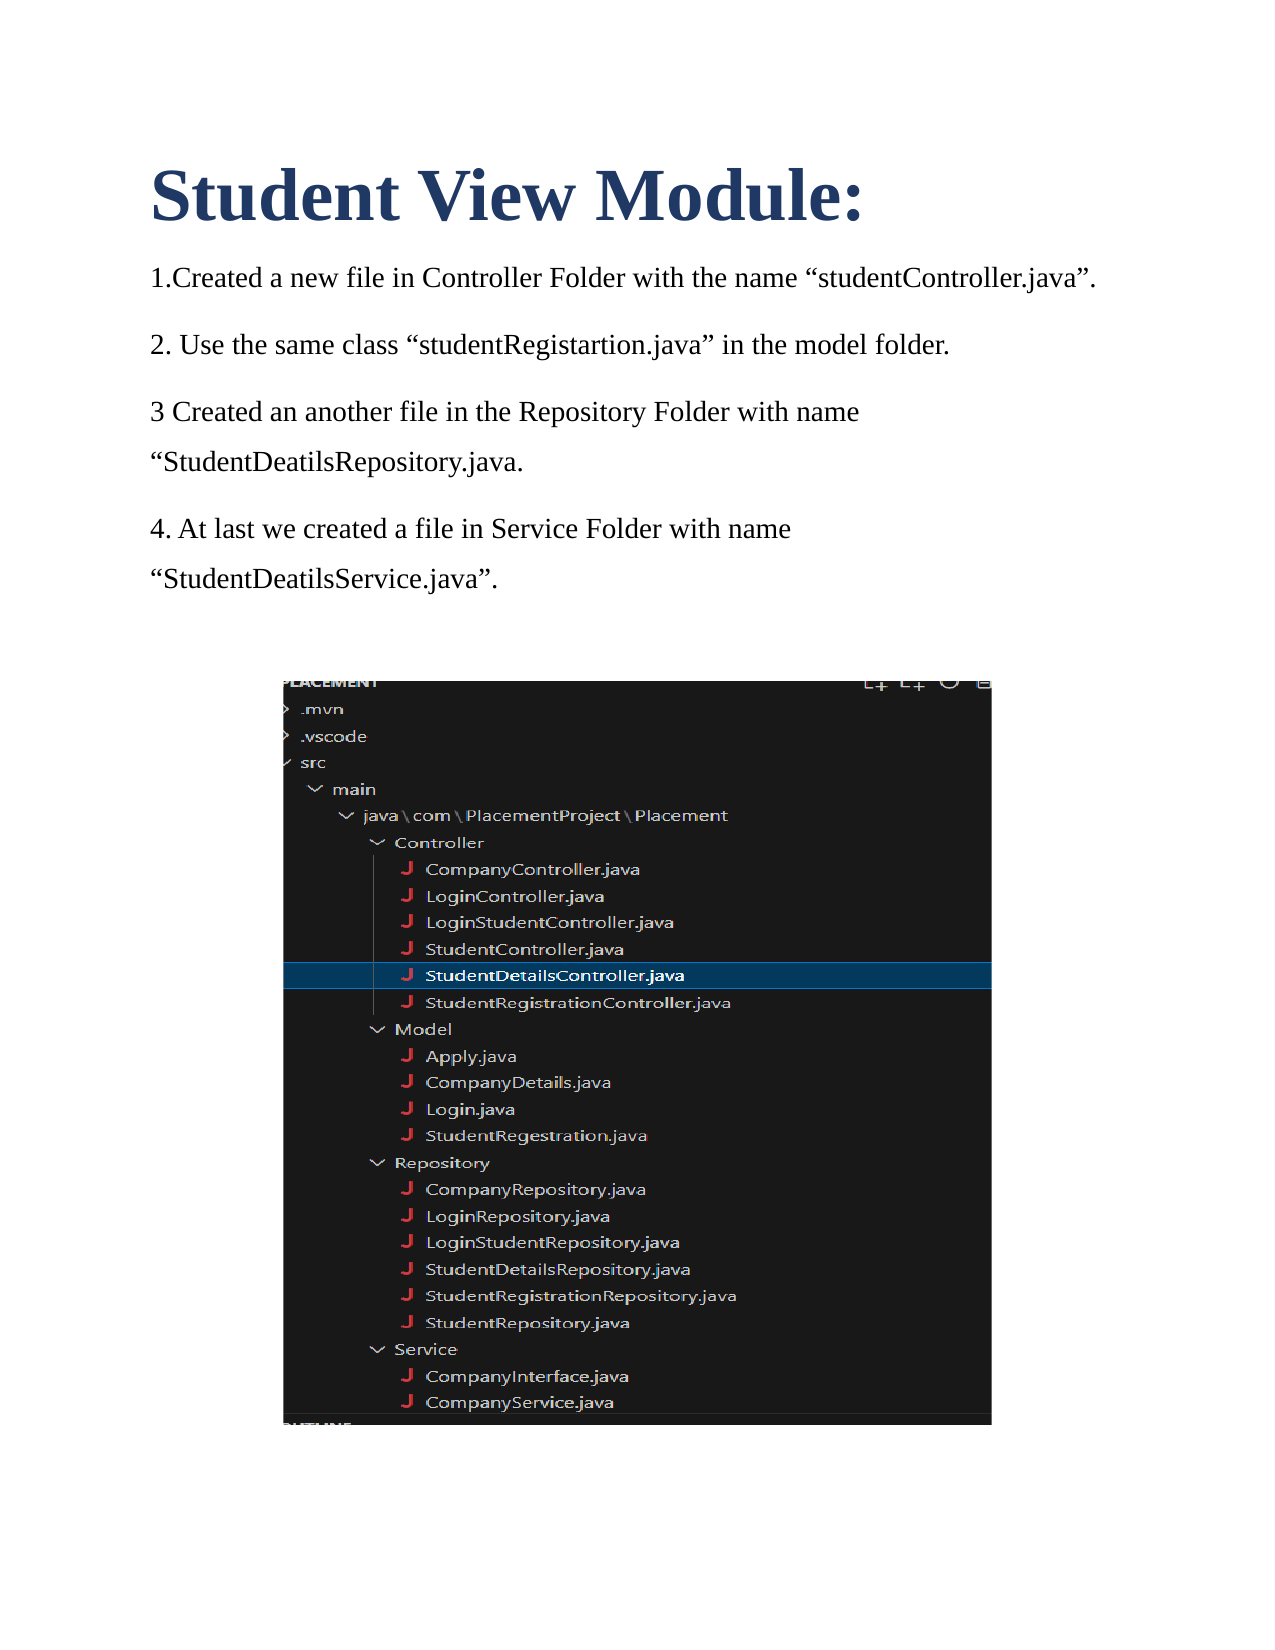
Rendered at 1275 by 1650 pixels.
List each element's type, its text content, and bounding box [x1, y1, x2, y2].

text 3 Created an another file in the Repository Folder with name “StudentDeatilsRepository.java. [150, 394, 1125, 478]
text 1.Created a new file in Controller Folder with the name “studentController.java”. [150, 260, 1125, 293]
text Student View Module: [150, 150, 1125, 236]
text 4. At last we created a file in Service Folder with name “StudentDeatilsService.java”. [150, 511, 1125, 595]
picture [283, 681, 992, 1425]
text 2. Use the same class “studentRegistartion.java” in the model folder. [150, 327, 1125, 360]
